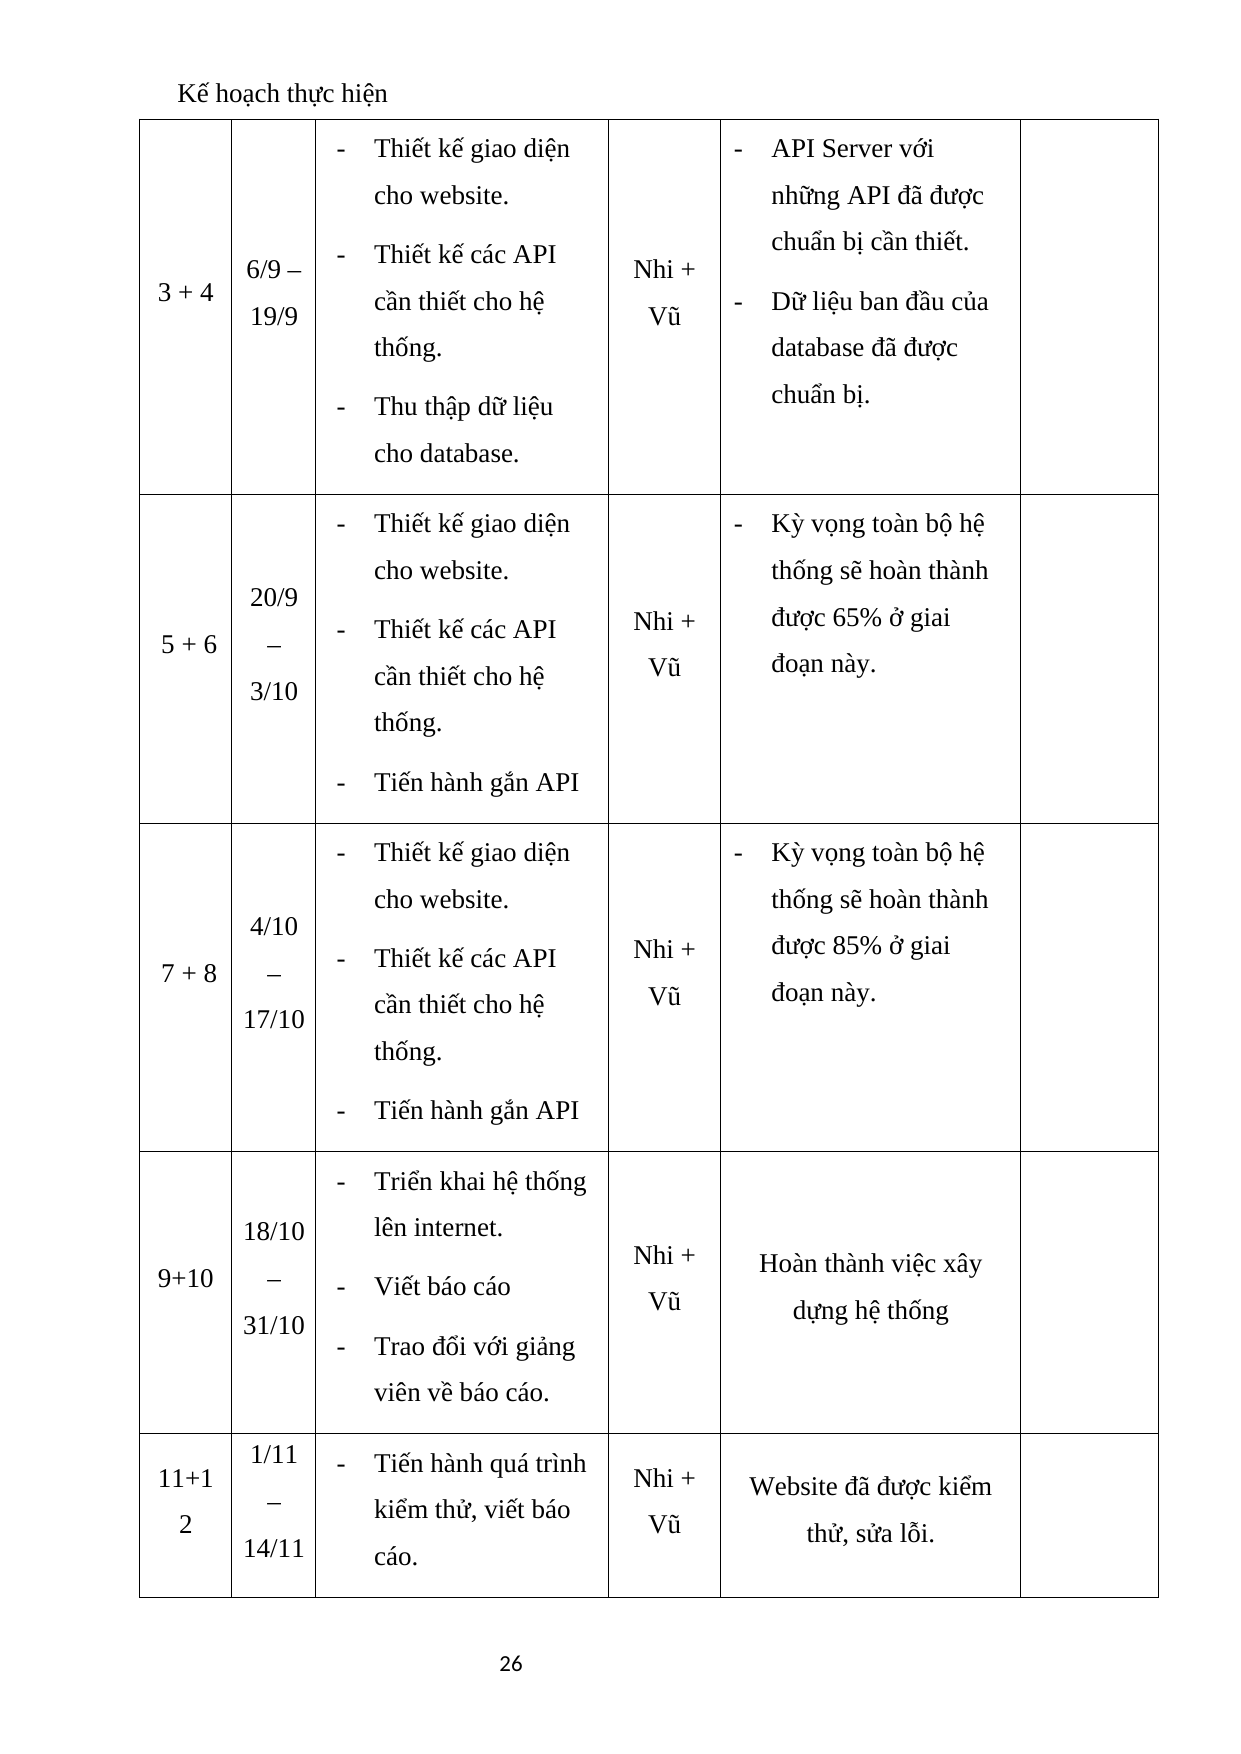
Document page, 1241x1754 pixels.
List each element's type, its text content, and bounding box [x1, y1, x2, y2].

table_cell [1021, 495, 1158, 822]
table_cell [1021, 120, 1158, 494]
table_cell Nhi + Vũ [609, 824, 720, 1151]
table_cell Website đã được kiểm thử, sửa lỗi. [721, 1434, 1020, 1597]
table_cell Thiết kế giao diện cho website. Thiết kế các API cần thiết cho hệ thống. Thu thập dữ liệu cho database. [316, 120, 608, 494]
table_cell 20/9 – 3/10 [232, 495, 315, 822]
table_cell API Server với những API đã được chuẩn bị cần thiết. Dữ liệu ban đầu của database đã được chuẩn bị. [721, 120, 1020, 494]
table_cell 18/10 – 31/10 [232, 1152, 315, 1433]
table_cell Triển khai hệ thống lên internet. Viết báo cáo Trao đổi với giảng viên về báo cáo. [316, 1152, 608, 1433]
table_cell [1021, 824, 1158, 1151]
table_cell Thiết kế giao diện cho website. Thiết kế các API cần thiết cho hệ thống. Tiến hành gắn API [316, 495, 608, 822]
table_cell Nhi + Vũ [609, 120, 720, 494]
table_cell 4/10 – 17/10 [232, 824, 315, 1151]
table_cell 6/9 – 19/9 [232, 120, 315, 494]
table_cell Nhi + Vũ [609, 1434, 720, 1597]
table_cell Tiến hành quá trình kiểm thử, viết báo cáo. [316, 1434, 608, 1597]
table_cell 7 + 8 [140, 824, 231, 1151]
table_cell 9+10 [140, 1152, 231, 1433]
table_cell 3 + 4 [140, 120, 231, 494]
table_cell Hoàn thành việc xây dựng hệ thống [721, 1152, 1020, 1433]
table_cell Kỳ vọng toàn bộ hệ thống sẽ hoàn thành được 85% ở giai đoạn này. [721, 824, 1020, 1151]
table_cell Thiết kế giao diện cho website. Thiết kế các API cần thiết cho hệ thống. Tiến hành gắn API [316, 824, 608, 1151]
table_cell Nhi + Vũ [609, 495, 720, 822]
table_cell Nhi + Vũ [609, 1152, 720, 1433]
table_cell Kỳ vọng toàn bộ hệ thống sẽ hoàn thành được 65% ở giai đoạn này. [721, 495, 1020, 822]
table_cell 11+12 [140, 1434, 231, 1597]
table_cell [1021, 1434, 1158, 1597]
table_cell 5 + 6 [140, 495, 231, 822]
table_cell [1021, 1152, 1158, 1433]
table_cell 1/11 – 14/11 [232, 1434, 315, 1597]
